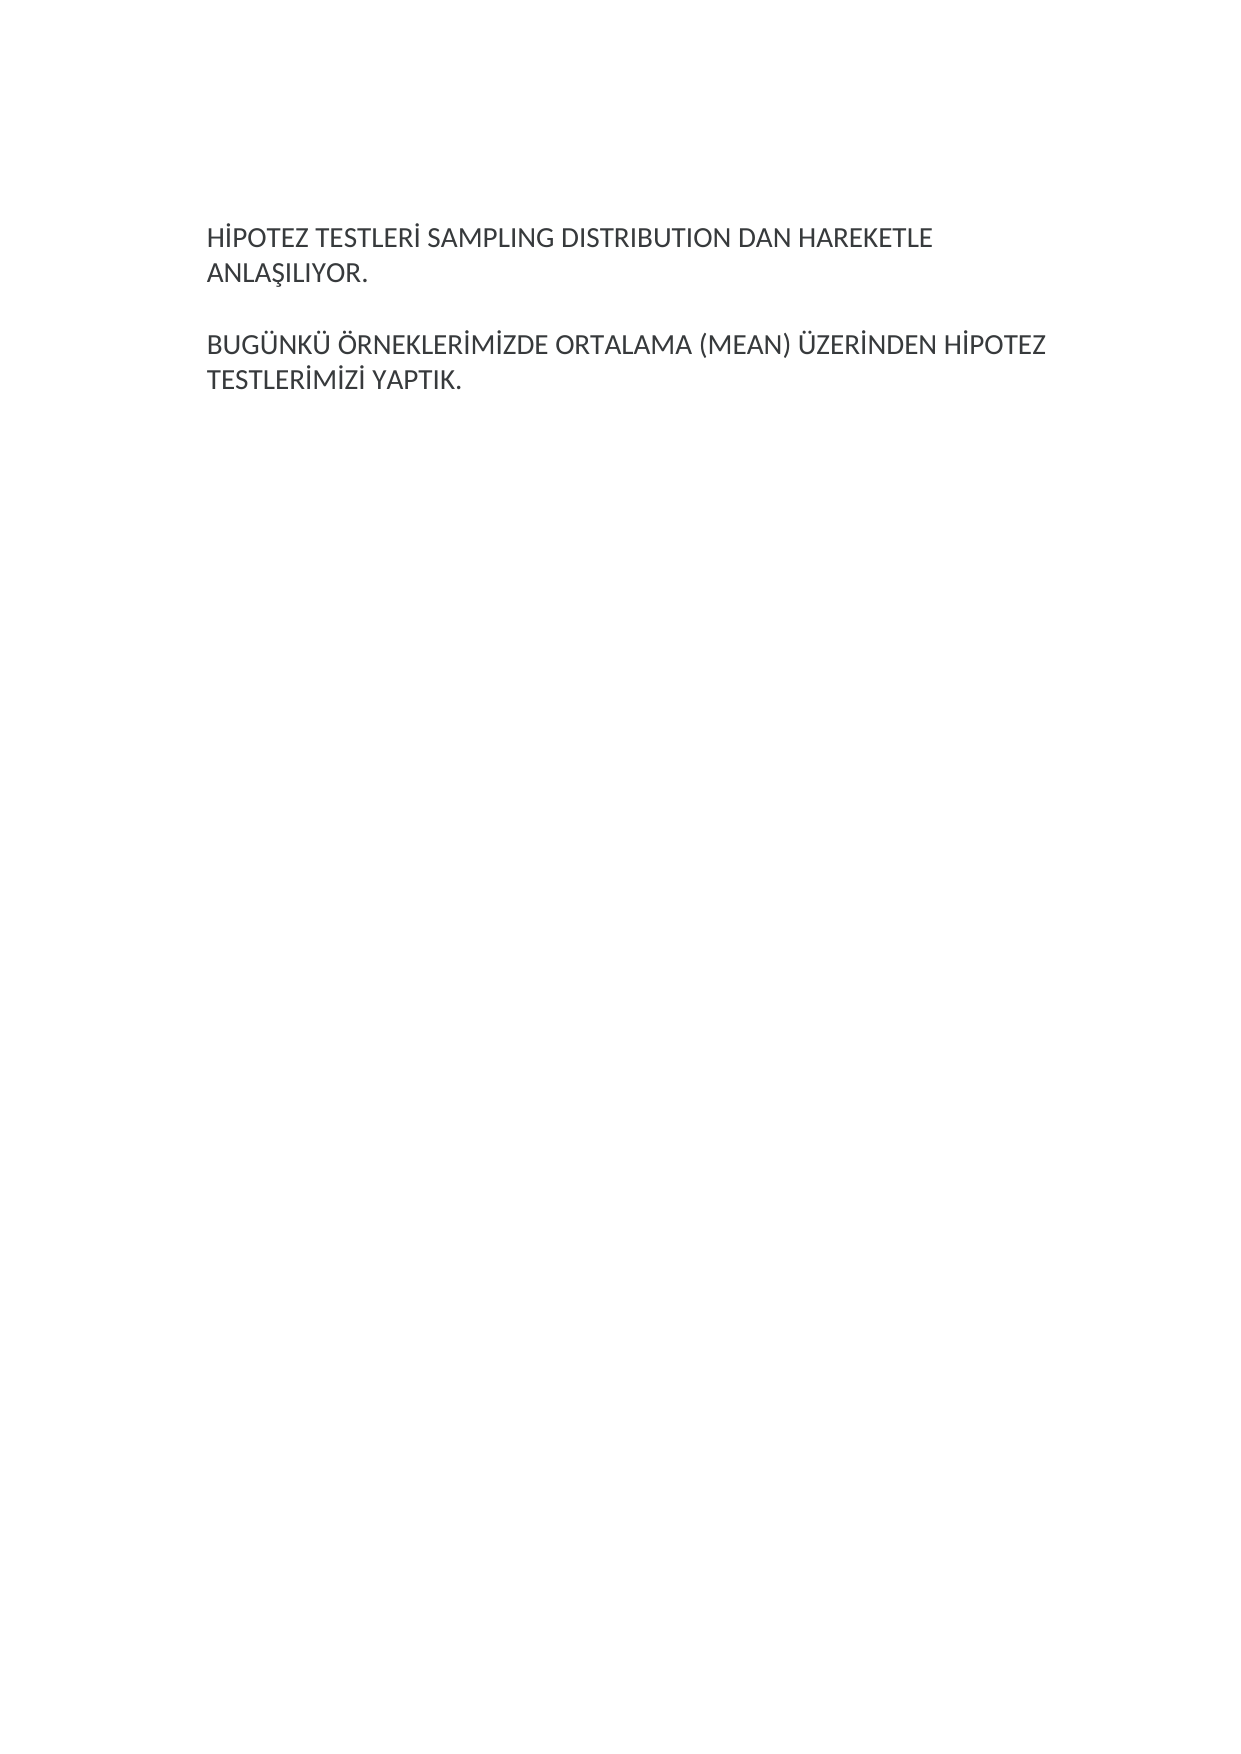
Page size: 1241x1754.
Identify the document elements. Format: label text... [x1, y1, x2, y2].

text BUGÜNKÜ ÖRNEKLERİMİZDE ORTALAMA (MEAN) ÜZERİNDEN HİPOTEZ TESTLERİMİZİ YAPTIK. [462, 326, 1093, 397]
text HİPOTEZ TESTLERİ SAMPLING DISTRIBUTION DAN HAREKETLE ANLAŞILIYOR. [207, 219, 1093, 290]
